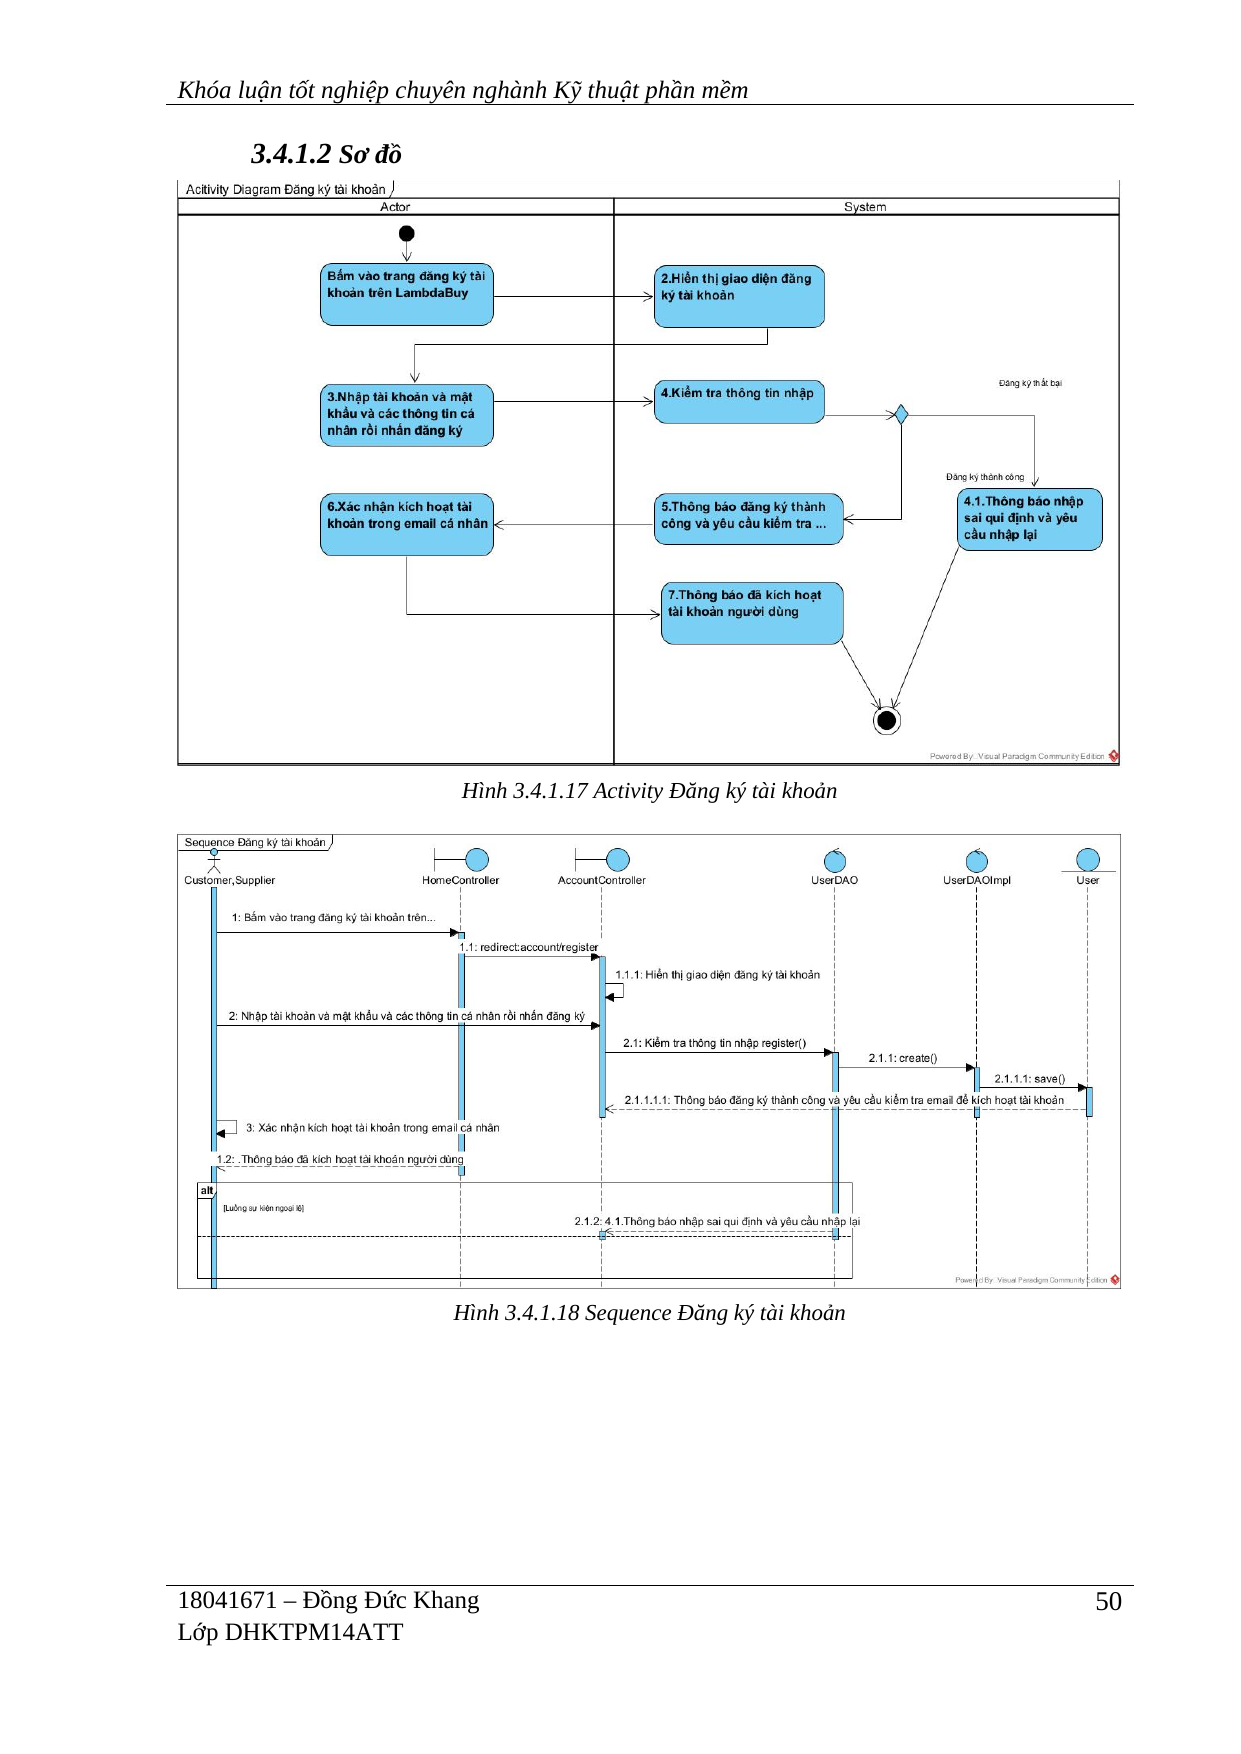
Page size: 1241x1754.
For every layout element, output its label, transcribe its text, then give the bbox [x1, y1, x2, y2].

picture [177, 180, 1123, 769]
picture [177, 832, 1123, 1291]
subtitle Sơ đồ [251, 136, 1122, 170]
